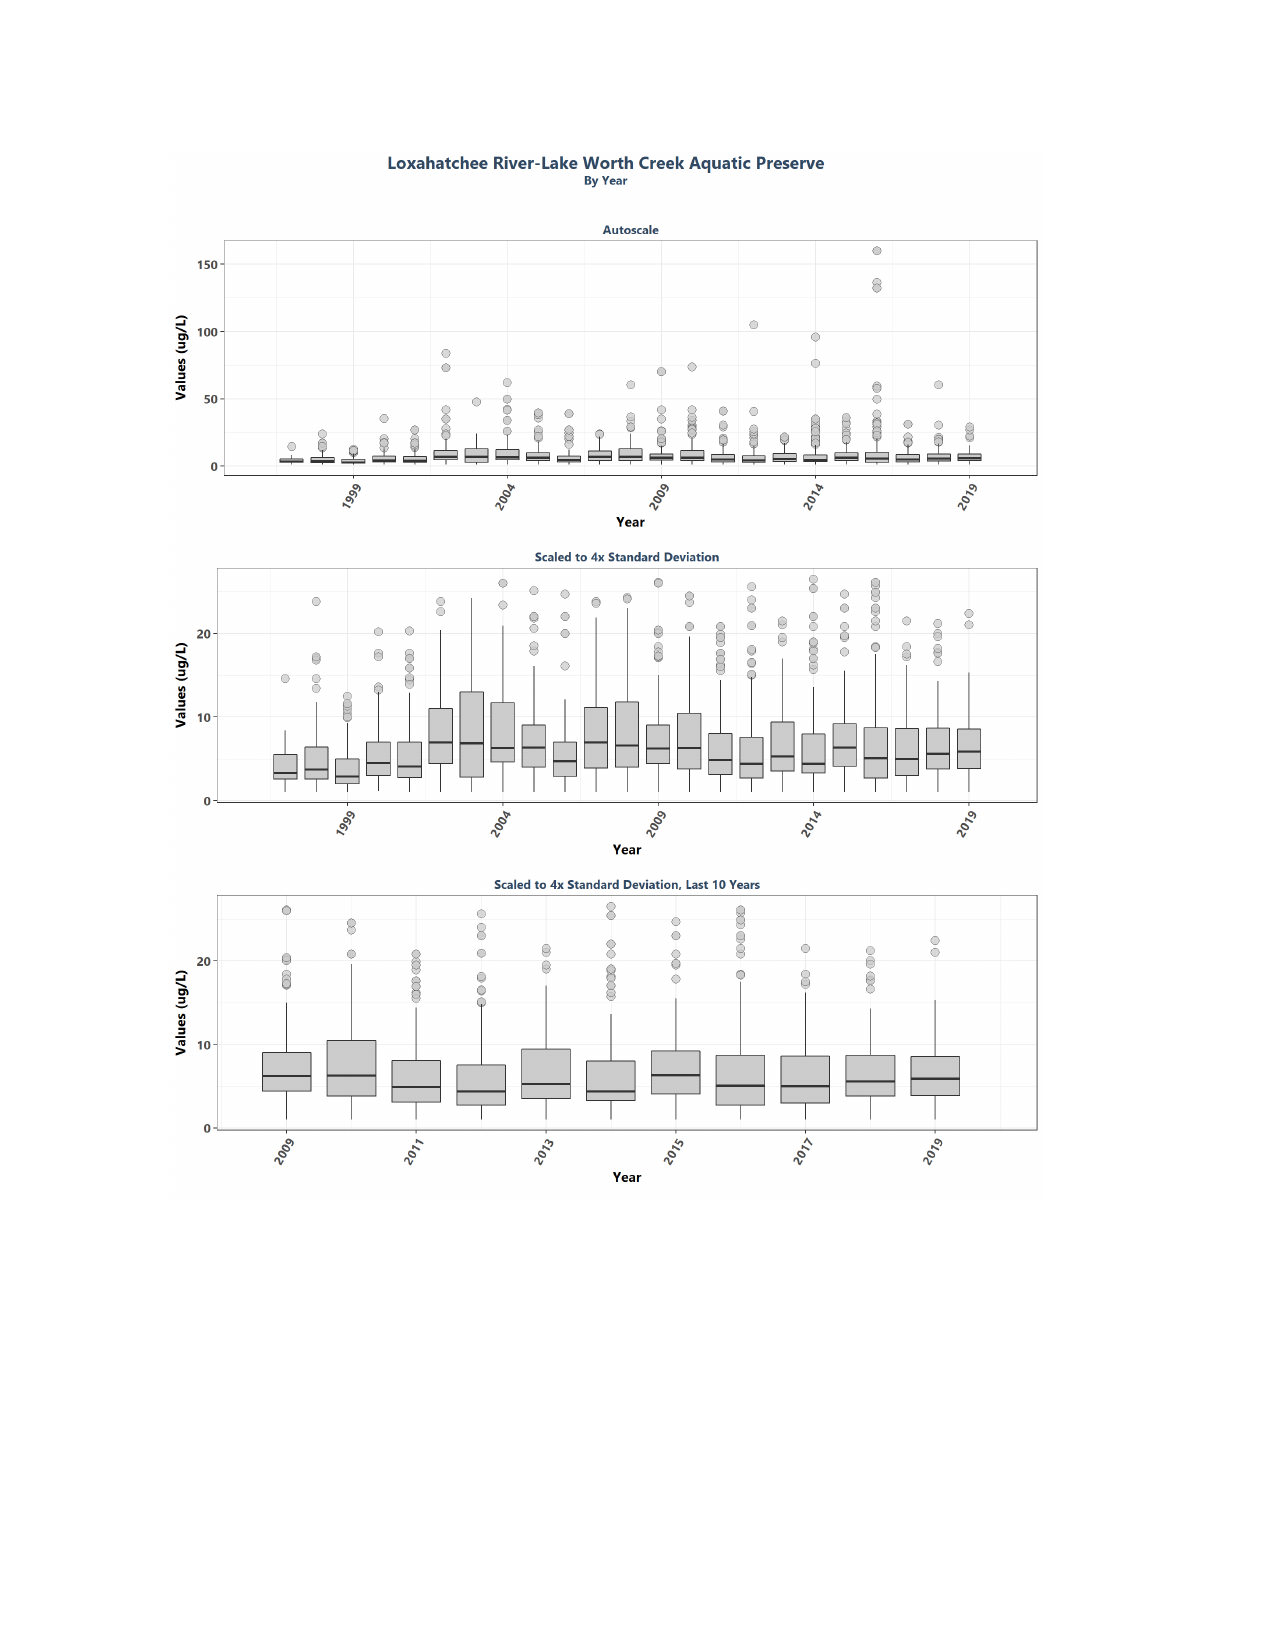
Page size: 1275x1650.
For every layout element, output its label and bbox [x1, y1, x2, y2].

picture [168, 150, 1044, 1200]
